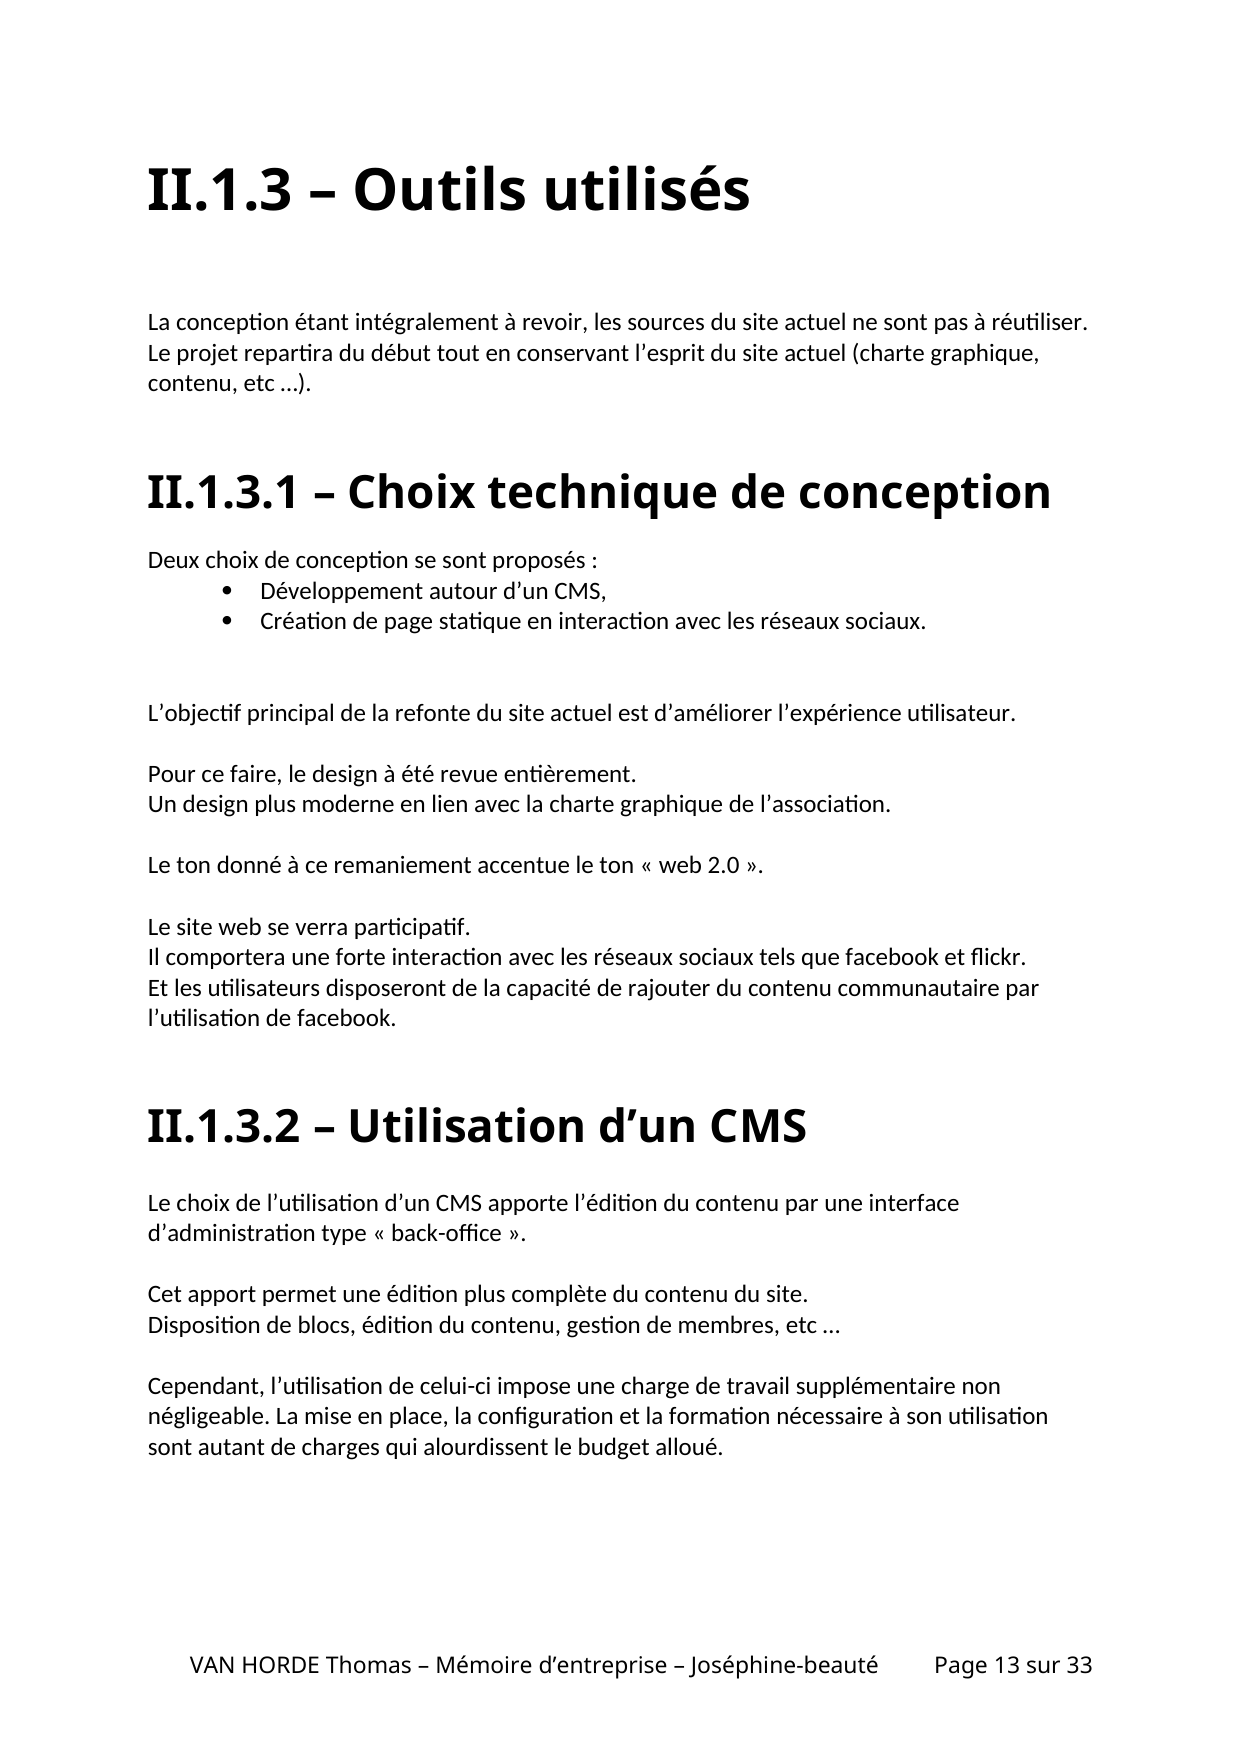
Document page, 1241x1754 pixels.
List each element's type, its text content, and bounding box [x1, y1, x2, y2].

text Cet apport permet une édition plus complète du contenu du site. [148, 1278, 1093, 1309]
list Création de page statique en interaction avec les réseaux sociaux. [223, 606, 1093, 636]
text Cependant, l’utilisation de celui-ci impose une charge de travail supplémentaire non négligeable. La mise en place, la configuration et la formation nécessaire à son utilisation sont autant de charges qui alourdissent le budget alloué. [148, 1370, 1093, 1461]
text Disposition de blocs, édition du contenu, gestion de membres, etc … [148, 1309, 1093, 1339]
text Le projet repartira du début tout en conservant l’esprit du site actuel (charte graphique, contenu, etc …). [148, 337, 1093, 398]
text Le site web se verra participatif. [148, 911, 1093, 941]
text II.1.3 – Outils utilisés [148, 148, 1093, 227]
text L’objectif principal de la refonte du site actuel est d’améliorer l’expérience utilisateur. [148, 697, 1093, 728]
text La conception étant intégralement à revoir, les sources du site actuel ne sont pas à réutiliser. [148, 307, 1093, 337]
text Et les utilisateurs disposeront de la capacité de rajouter du contenu communautaire par l’utilisation de facebook. [148, 972, 1093, 1033]
text Pour ce faire, le design à été revue entièrement. [148, 758, 1093, 789]
text Il comportera une forte interaction avec les réseaux sociaux tels que facebook et flickr. [148, 941, 1093, 972]
text Un design plus moderne en lien avec la charte graphique de l’association. [148, 789, 1093, 819]
text Deux choix de conception se sont proposés : [148, 544, 1093, 575]
text Le ton donné à ce remaniement accentue le ton « web 2.0 ». [148, 850, 1093, 880]
text Le choix de l’utilisation d’un CMS apporte l’édition du contenu par une interface d’administration type « back-office ». [148, 1187, 1093, 1248]
list Développement autour d’un CMS, [223, 575, 1093, 606]
text II.1.3.1 – Choix technique de conception [148, 459, 1093, 522]
text II.1.3.2 – Utilisation d’un CMS [148, 1094, 1093, 1156]
